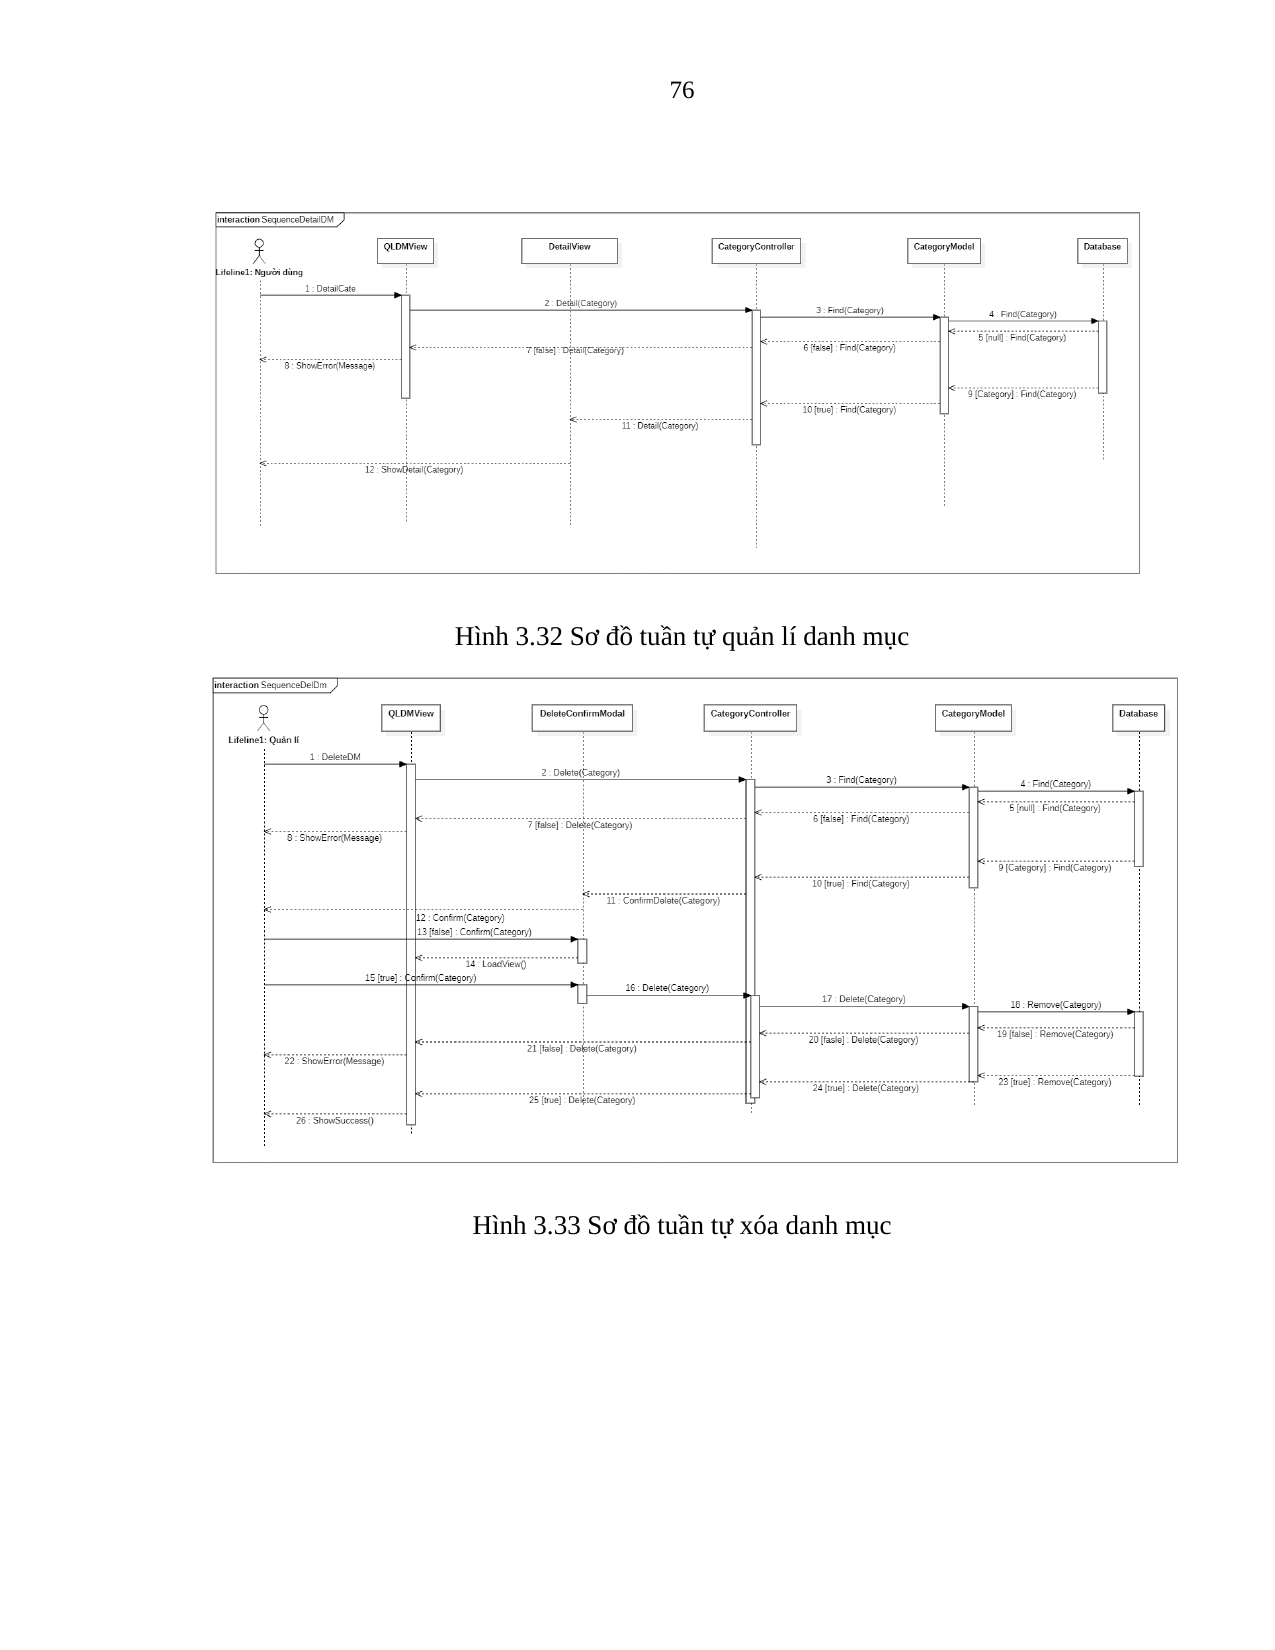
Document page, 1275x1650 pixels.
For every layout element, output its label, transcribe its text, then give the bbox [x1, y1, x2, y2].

picture [206, 671, 1204, 1189]
picture [206, 206, 1165, 599]
